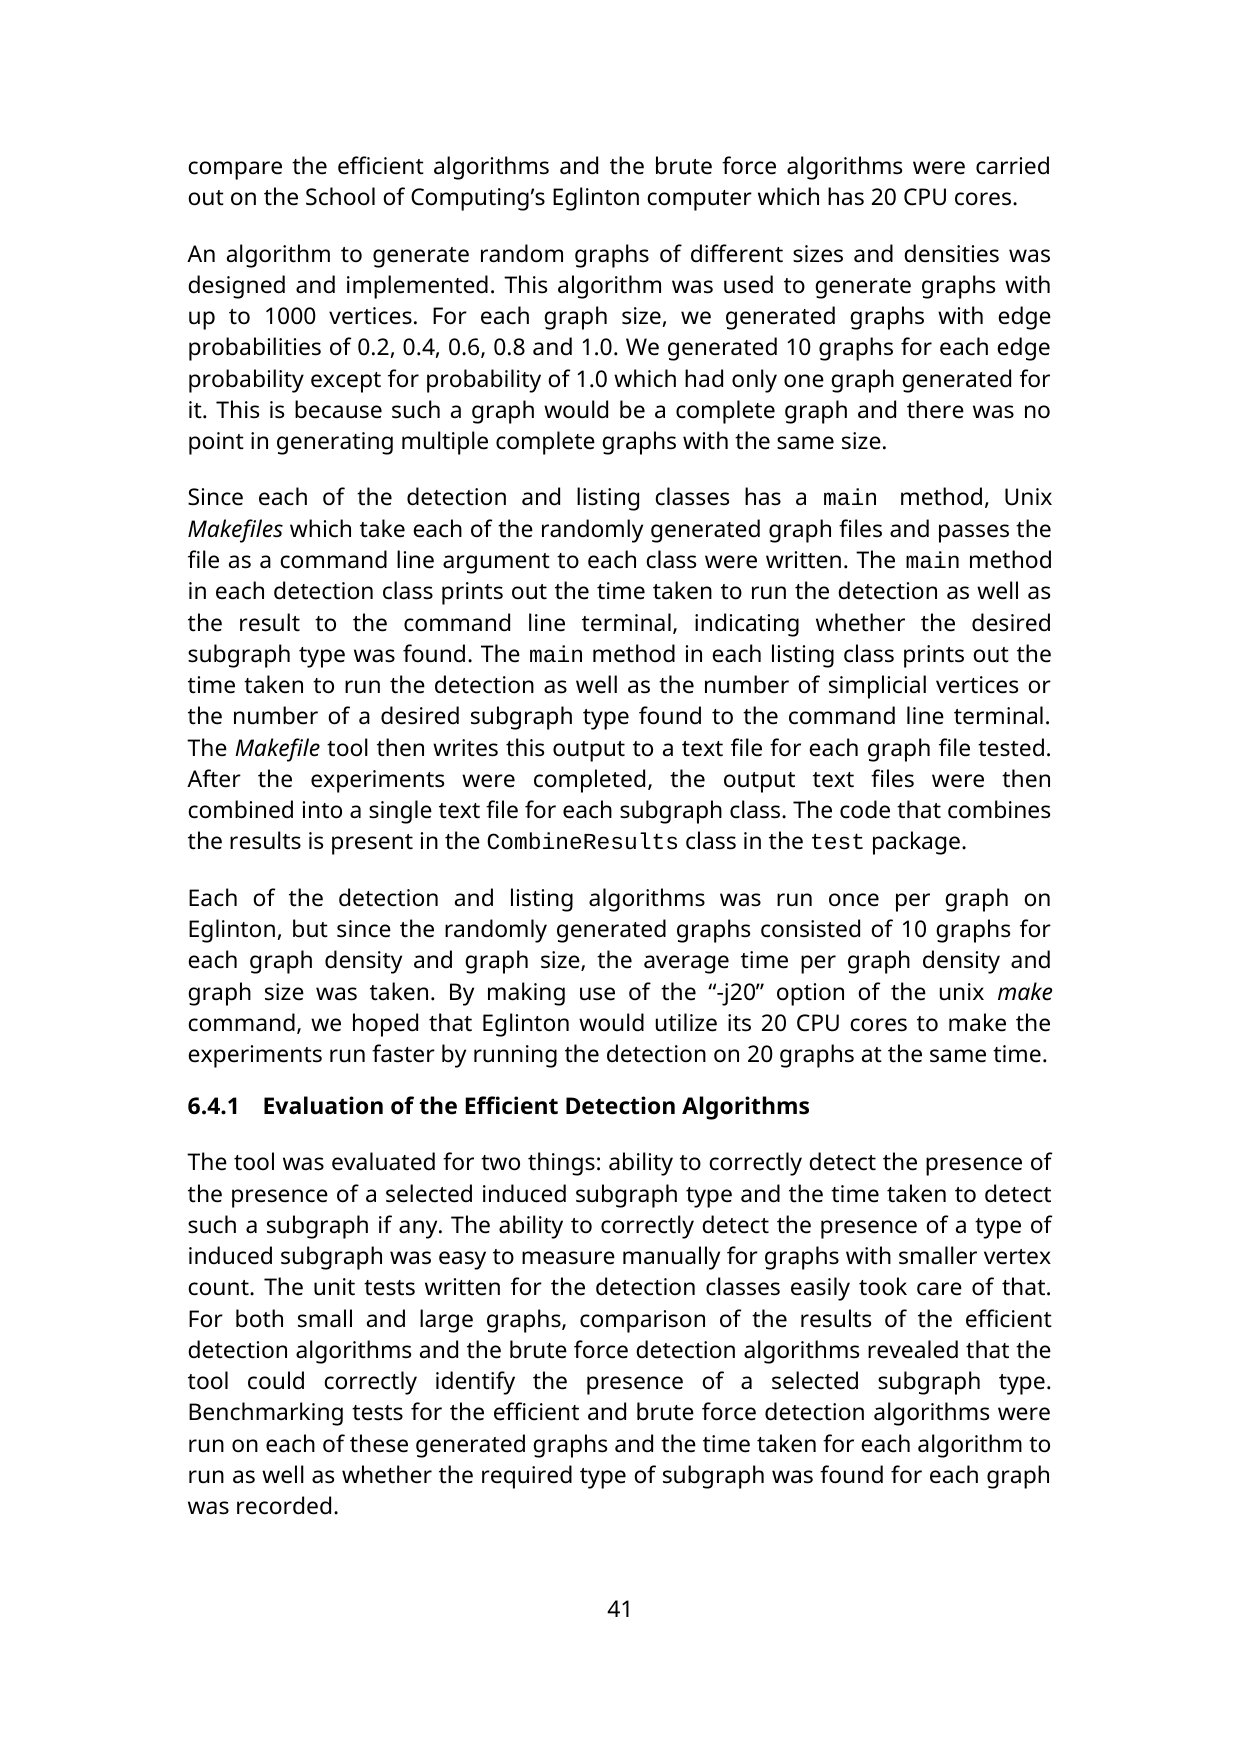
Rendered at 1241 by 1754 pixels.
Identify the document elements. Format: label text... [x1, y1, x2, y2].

text Each of the detection and listing algorithms was run once per graph on Eglinton, but since the randomly generated graphs consisted of 10 graphs for each graph density and graph size, the average time per graph density and graph size was taken. By making use of the “-j20” option of the unix make command, we hoped that Eglinton would utilize its 20 CPU cores to make the experiments run faster by running the detection on 20 graphs at the same time. [187, 882, 1053, 1069]
text The tool was evaluated for two things: ability to correctly detect the presence of the presence of a selected induced subgraph type and the time taken to detect such a subgraph if any. The ability to correctly detect the presence of a type of induced subgraph was easy to measure manually for graphs with smaller vertex count. The unit tests written for the detection classes easily took care of that. For both small and large graphs, comparison of the results of the efficient detection algorithms and the brute force detection algorithms revealed that the tool could correctly identify the presence of a selected subgraph type. Benchmarking tests for the efficient and brute force detection algorithms were run on each of these generated graphs and the time taken for each algorithm to run as well as whether the required type of subgraph was found for each graph was recorded. [187, 1146, 1053, 1521]
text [187, 150, 1053, 212]
text Since each of the detection and listing classes has a main method, Unix Makefiles which take each of the randomly generated graph files and passes the file as a command line argument to each class were written. The main method in each detection class prints out the time taken to run the detection as well as the result to the command line terminal, indicating whether the desired subgraph type was found. The main method in each listing class prints out the time taken to run the detection as well as the number of simplicial vertices or the number of a desired subgraph type found to the command line terminal. The Makefile tool then writes this output to a text file for each graph file tested. After the experiments were completed, the output text files were then combined into a single text file for each subgraph class. The code that combines the results is present in the CombineResults class in the test package. [187, 481, 1053, 857]
subtitle Evaluation of the Efficient Detection Algorithms [187, 1090, 1053, 1121]
text An algorithm to generate random graphs of different sizes and densities was designed and implemented. This algorithm was used to generate graphs with up to 1000 vertices. For each graph size, we generated graphs with edge probabilities of 0.2, 0.4, 0.6, 0.8 and 1.0. We generated 10 graphs for each edge probability except for probability of 1.0 which had only one graph generated for it. This is because such a graph would be a complete graph and there was no point in generating multiple complete graphs with the same size. [187, 237, 1053, 456]
